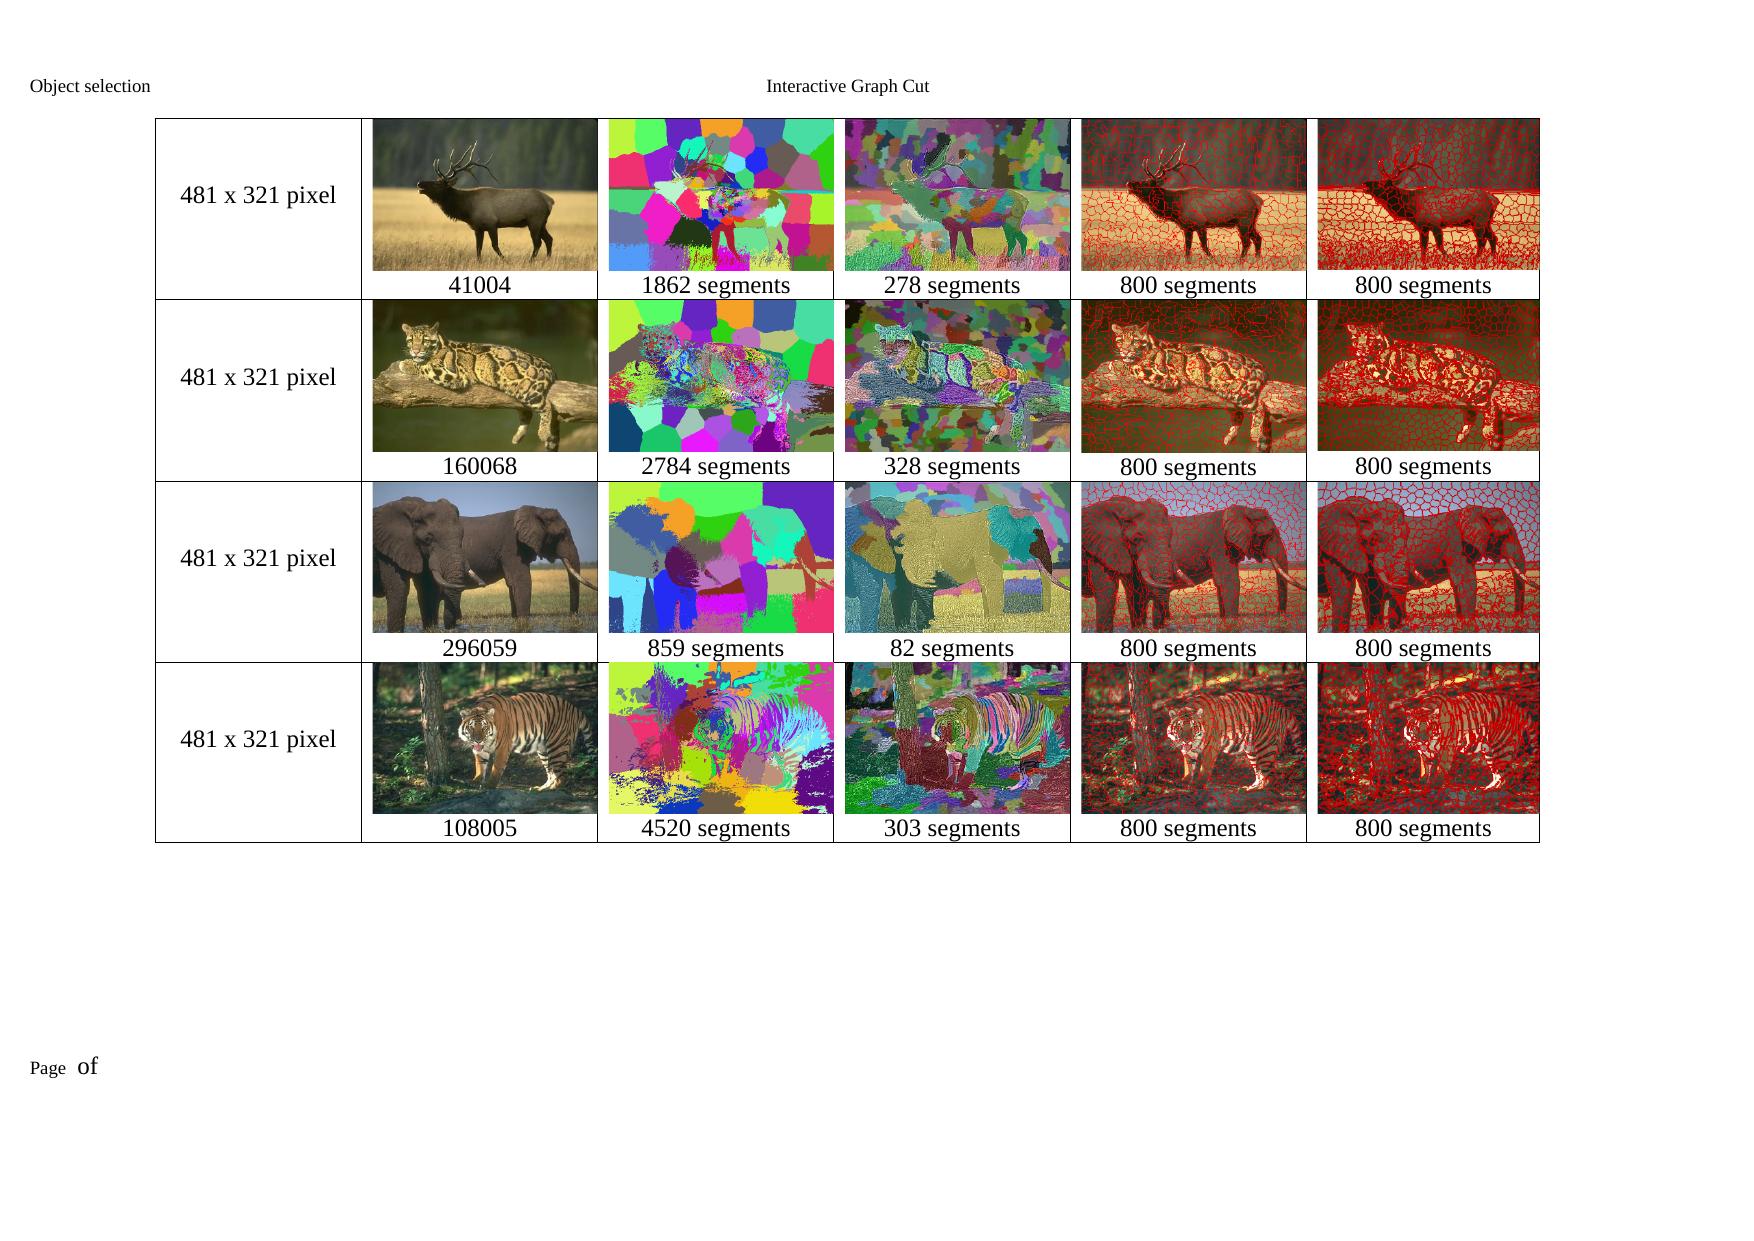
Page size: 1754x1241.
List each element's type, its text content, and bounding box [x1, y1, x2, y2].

table_cell 303 segments [834, 663, 1070, 842]
table_cell 859 segments [598, 482, 833, 662]
table_cell 481 x 321 pixel [156, 482, 361, 662]
picture [1317, 662, 1540, 814]
picture [372, 119, 598, 271]
table_cell 108005 [362, 663, 597, 842]
table_cell 82 segments [834, 482, 1070, 662]
picture [1317, 119, 1540, 270]
picture [845, 662, 1070, 814]
table_cell 800 segments [1307, 300, 1539, 481]
table_cell 481 x 321 pixel [156, 663, 361, 842]
picture [1081, 662, 1307, 814]
table_cell 800 segments [1307, 119, 1539, 299]
picture [1081, 119, 1307, 271]
table_cell 278 segments [834, 119, 1070, 299]
table_cell 1862 segments [598, 119, 833, 299]
table_cell 481 x 321 pixel [156, 119, 361, 299]
table_cell 800 segments [1307, 482, 1539, 662]
picture [1081, 482, 1307, 633]
picture [845, 300, 1070, 452]
table_cell 160068 [362, 300, 597, 481]
table_cell 2784 segments [598, 300, 833, 481]
picture [845, 119, 1070, 271]
table_cell 800 segments [1307, 663, 1539, 842]
picture [1317, 482, 1540, 633]
picture [372, 300, 598, 452]
table_cell 800 segments [1071, 663, 1306, 842]
picture [845, 482, 1070, 633]
picture [1317, 300, 1540, 451]
picture [372, 662, 598, 814]
picture [372, 482, 598, 633]
table_cell 800 segments [1071, 300, 1306, 481]
table_cell 800 segments [1071, 119, 1306, 299]
picture [608, 662, 834, 814]
table_cell 328 segments [834, 300, 1070, 481]
picture [608, 119, 834, 271]
picture [608, 482, 834, 633]
table_cell 4520 segments [598, 663, 833, 842]
table_cell 41004 [362, 119, 597, 299]
picture [608, 300, 834, 452]
table_cell 296059 [362, 482, 597, 662]
picture [1081, 300, 1307, 453]
table_cell 481 x 321 pixel [156, 300, 361, 481]
table_cell 800 segments [1071, 482, 1306, 662]
